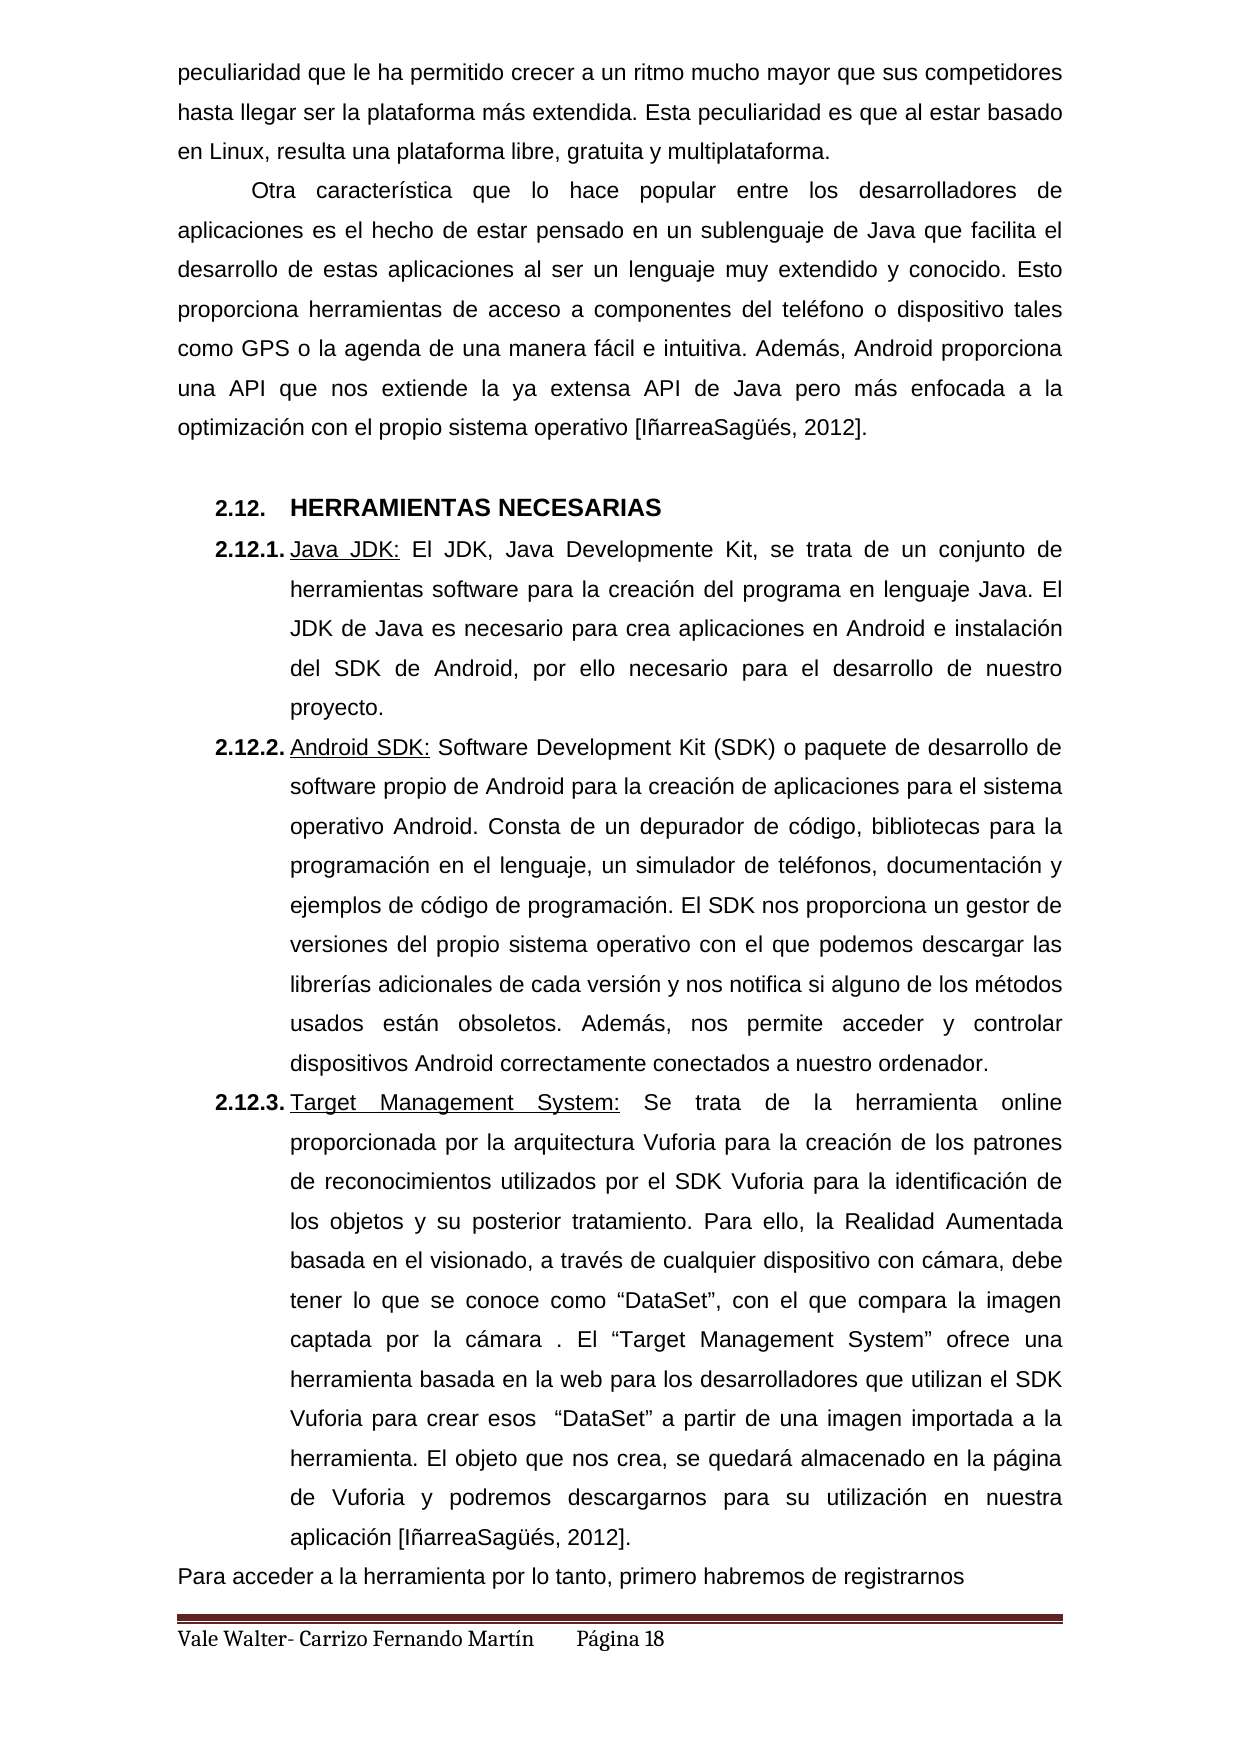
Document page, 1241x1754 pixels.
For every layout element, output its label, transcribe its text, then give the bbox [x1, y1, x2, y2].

list Target Management System: Se trata de la herramienta online proporcionada por la arquitectura Vuforia para la creación de los patrones de reconocimientos utilizados por el SDK Vuforia para la identificación de los objetos y su posterior tratamiento. Para ello, la Realidad Aumentada basada en el visionado, a través de cualquier dispositivo con cámara, debe tener lo que se conoce como “DataSet”, con el que compara la imagen captada por la cámara . El “Target Management System” ofrece una herramienta basada en la web para los desarrolladores que utilizan el SDK Vuforia para crear esos “DataSet” a partir de una imagen importada a la herramienta. El objeto que nos crea, se quedará almacenado en la página de Vuforia y podremos descargarnos para su utilización en nuestra aplicación [IñarreaSagüés, 2012]. [215, 1089, 1063, 1550]
list Java JDK: El JDK, Java Developmente Kit, se trata de un conjunto de herramientas software para la creación del programa en lenguaje Java. El JDK de Java es necesario para crea aplicaciones en Android e instalación del SDK de Android, por ello necesario para el desarrollo de nuestro proyecto. [215, 536, 1063, 721]
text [177, 59, 1063, 164]
text Otra característica que lo hace popular entre los desarrolladores de aplicaciones es el hecho de estar pensado en un sublenguaje de Java que facilita el desarrollo de estas aplicaciones al ser un lenguaje muy extendido y conocido. Esto proporciona herramientas de acceso a componentes del teléfono o dispositivo tales como GPS o la agenda de una manera fácil e intuitiva. Además, Android proporciona una API que nos extiende la ya extensa API de Java pero más enfocada a la optimización con el propio sistema operativo [IñarreaSagüés, 2012]. [177, 177, 1063, 441]
list HERRAMIENTAS NECESARIAS [215, 493, 1063, 522]
text Para acceder a la herramienta por lo tanto, primero habremos de registrarnos [177, 1563, 1063, 1589]
list Android SDK: Software Development Kit (SDK) o paquete de desarrollo de software propio de Android para la creación de aplicaciones para el sistema operativo Android. Consta de un depurador de código, bibliotecas para la programación en el lenguaje, un simulador de teléfonos, documentación y ejemplos de código de programación. El SDK nos proporciona un gestor de versiones del propio sistema operativo con el que podemos descargar las librerías adicionales de cada versión y nos notifica si alguno de los métodos usados están obsoletos. Además, nos permite acceder y controlar dispositivos Android correctamente conectados a nuestro ordenador. [215, 734, 1063, 1076]
